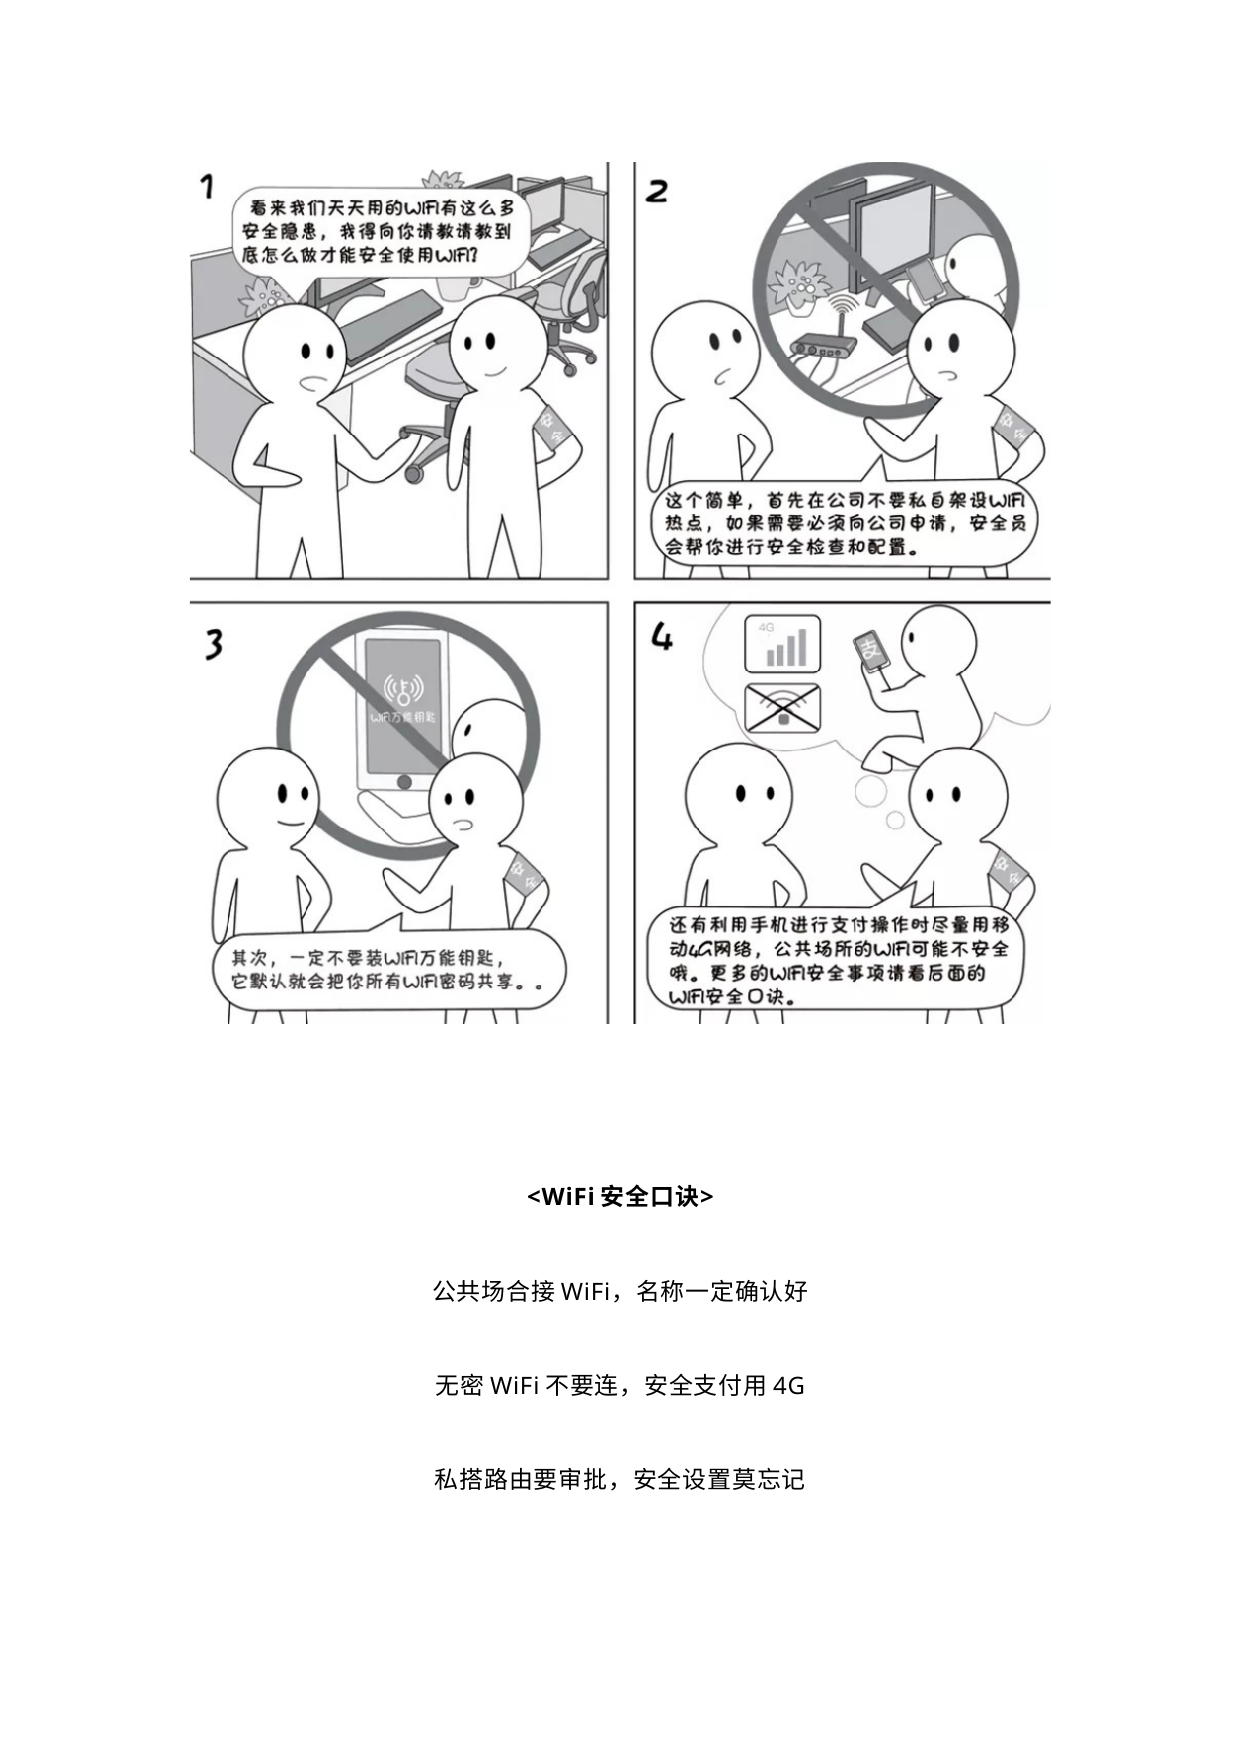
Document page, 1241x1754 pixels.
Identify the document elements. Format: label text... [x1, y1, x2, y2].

list 当手机和笔记本连上WiFi后，留意连接到的WiFi热点名称 [225, 162, 1053, 227]
list WiFi安全总结 [187, 256, 1053, 321]
text <WiFi安全口诀> [187, 1351, 1053, 1416]
text 公共场合接WiFi，名称一定确认好 [187, 1445, 1053, 1510]
picture [189, 350, 1051, 1213]
